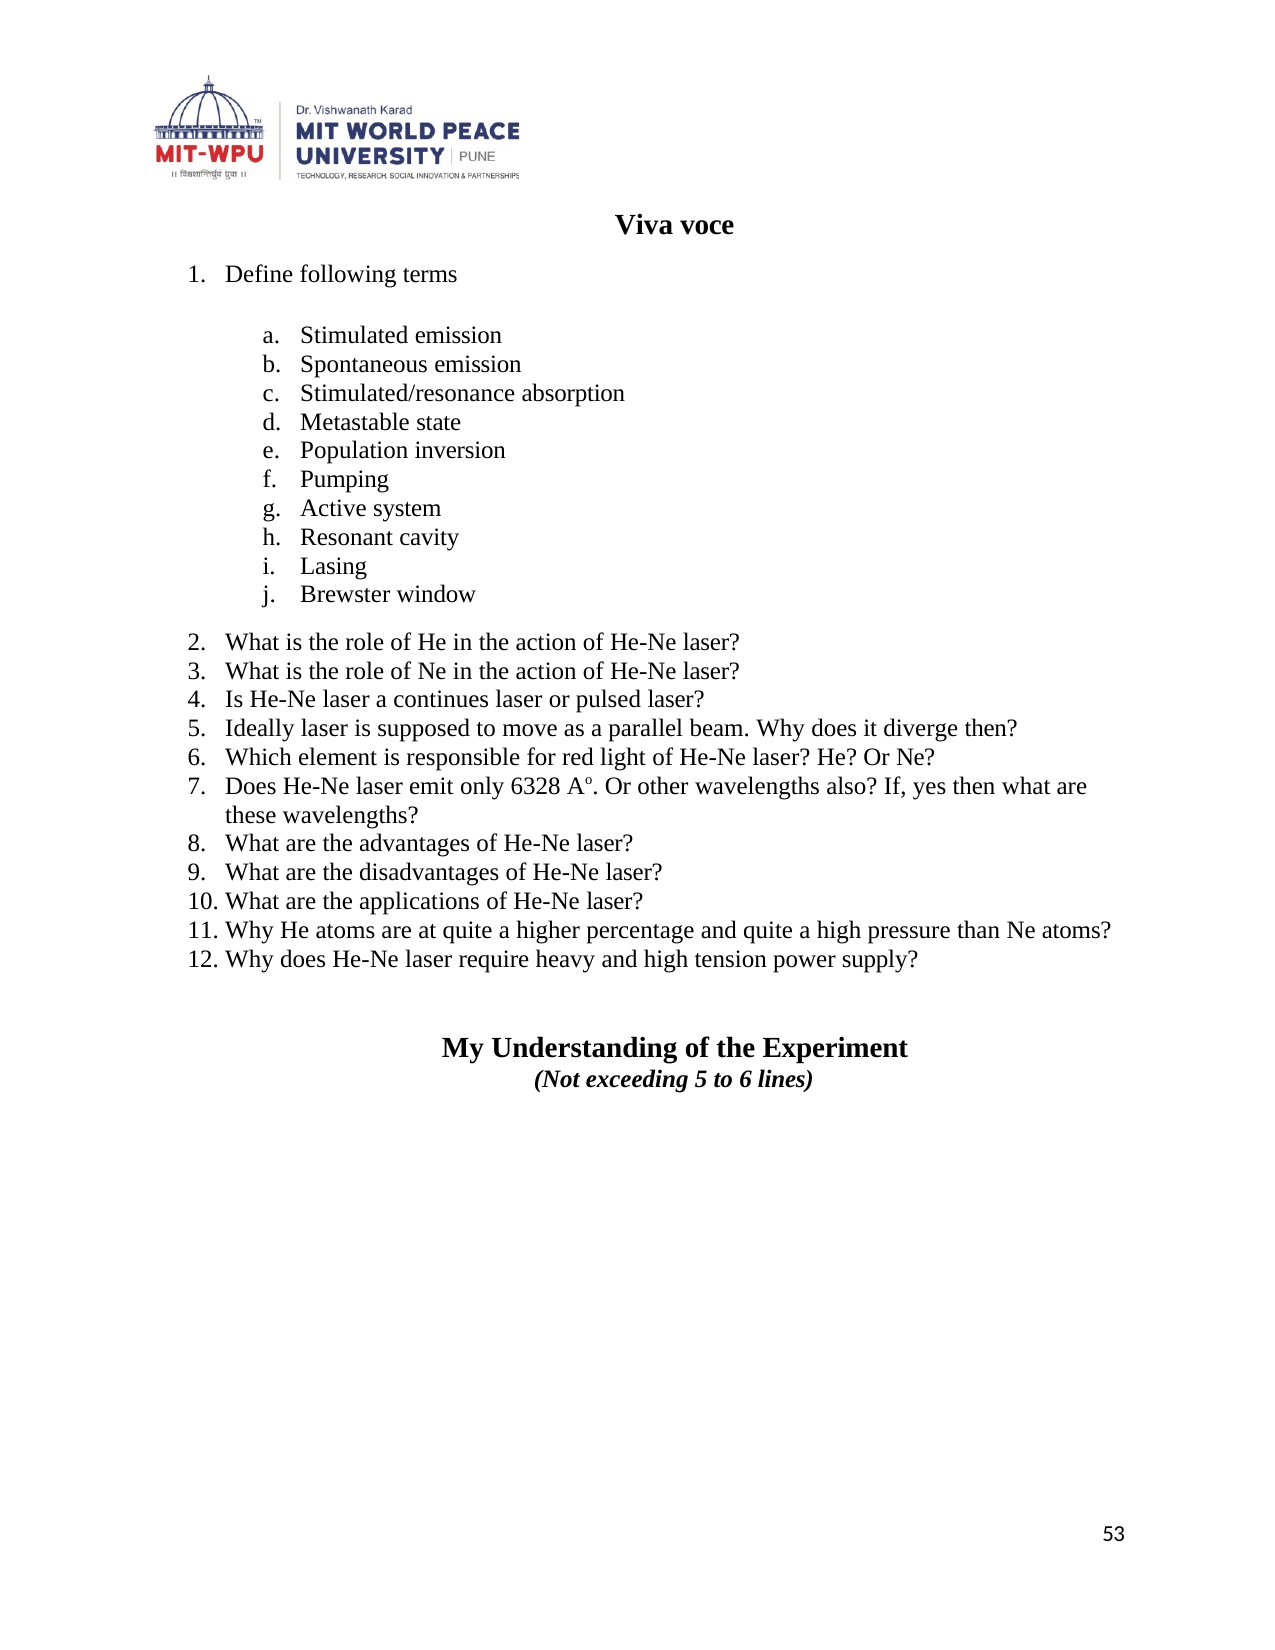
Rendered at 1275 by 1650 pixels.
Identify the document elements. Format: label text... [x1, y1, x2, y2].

list Why He atoms are at quite a higher percentage and quite a high pressure than Ne atoms? [187, 915, 1227, 943]
subtitle My Understanding of the Experiment [122, 1030, 1227, 1064]
list Does He-Ne laser emit only 6328 Ao. Or other wavelengths also? If, yes then what are these wavelengths? [187, 771, 1088, 828]
picture [153, 75, 520, 180]
list Stimulated emission [262, 321, 1227, 349]
list Why does He-Ne laser require heavy and high tension power supply? [187, 944, 1227, 972]
list Brewster window [262, 579, 1227, 608]
list Which element is responsible for red light of He-Ne laser? He? Or Ne? [187, 742, 1227, 771]
list What is the role of He in the action of He-Ne laser? [187, 627, 1227, 656]
list Population inversion [262, 436, 1227, 464]
list Ideally laser is supposed to move as a parallel beam. Why does it diverge then? [187, 713, 1227, 742]
list What are the disadvantages of He-Ne laser? [187, 857, 1227, 886]
list Define following terms [187, 259, 462, 288]
list What are the applications of He-Ne laser? [187, 886, 1227, 915]
list What are the advantages of He-Ne laser? [187, 828, 1227, 857]
text (Not exceeding 5 to 6 lines) [435, 1064, 914, 1093]
list Stimulated/resonance absorption [262, 378, 1227, 407]
list What is the role of Ne in the action of He-Ne laser? [187, 656, 1227, 685]
list Resonant cavity [262, 522, 1227, 551]
list Active system [262, 493, 1227, 522]
subtitle Viva voce [614, 207, 1227, 240]
list Lasing [262, 551, 1227, 579]
list Spontaneous emission [262, 349, 1227, 378]
list Metastable state [262, 407, 1227, 436]
list Pumping [262, 464, 1227, 493]
list Is He-Ne laser a continues laser or pulsed laser? [187, 685, 1227, 713]
